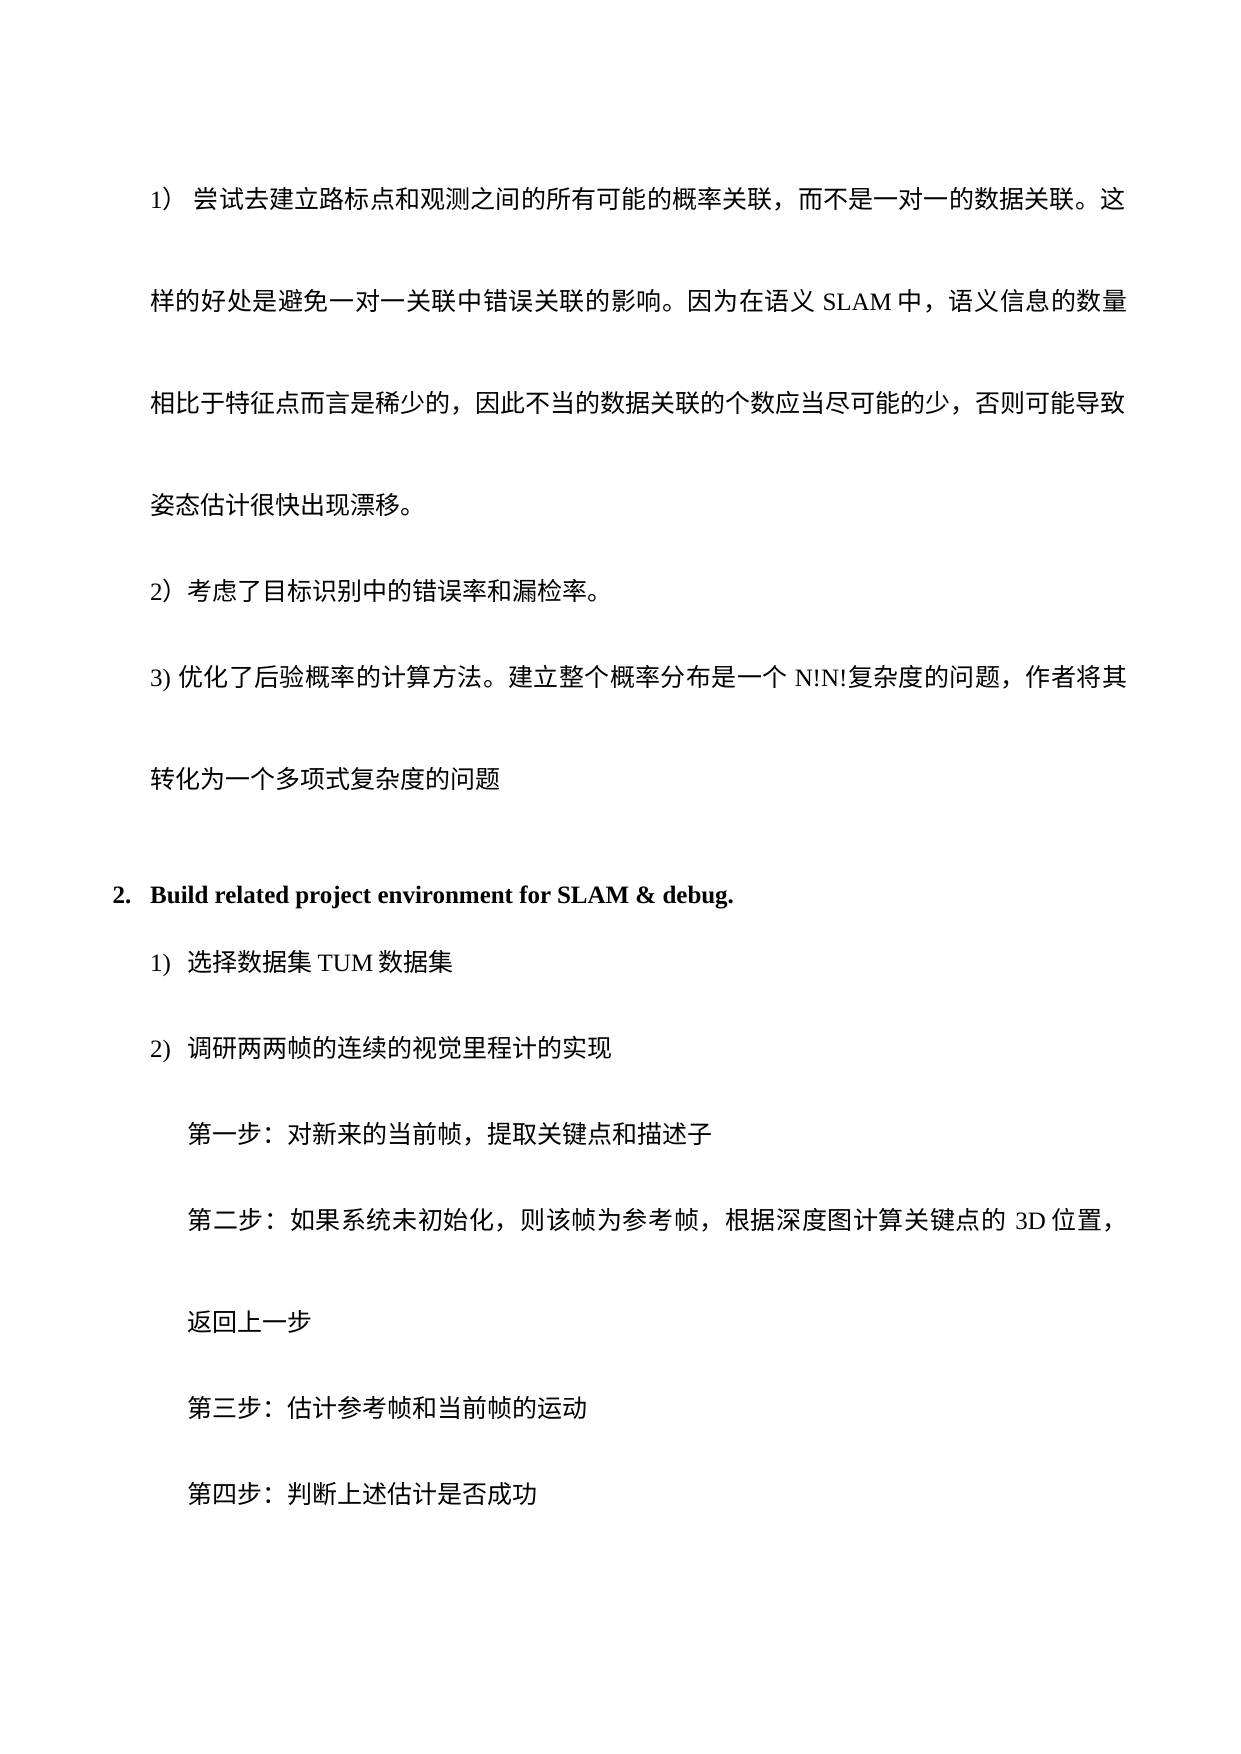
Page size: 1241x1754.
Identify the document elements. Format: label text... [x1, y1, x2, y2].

list Build related project environment for SLAM & debug. [112, 878, 1128, 912]
list 1） 尝试去建立路标点和观测之间的所有可能的概率关联，而不是一对一的数据关联。这样的好处是避免一对一关联中错误关联的影响。因为在语义SLAM中，语义信息的数量相比于特征点而言是稀少的，因此不当的数据关联的个数应当尽可能的少，否则可能导致姿态估计很快出现漂移。 [150, 164, 1128, 537]
list 2）考虑了目标识别中的错误率和漏检率。 [150, 556, 1128, 623]
list 3) 优化了后验概率的计算方法。建立整个概率分布是一个N!N!复杂度的问题，作者将其转化为一个多项式复杂度的问题 [150, 642, 1128, 811]
list 调研两两帧的连续的视觉里程计的实现 [150, 1012, 1128, 1080]
list 第三步：估计参考帧和当前帧的运动 [187, 1372, 1128, 1440]
list 第二步：如果系统未初始化，则该帧为参考帧，根据深度图计算关键点的3D位置，返回上一步 [187, 1184, 1128, 1354]
list 第四步：判断上述估计是否成功 [187, 1458, 1128, 1526]
list 第一步：对新来的当前帧，提取关键点和描述子 [187, 1098, 1128, 1166]
list 选择数据集TUM数据集 [150, 926, 1128, 994]
